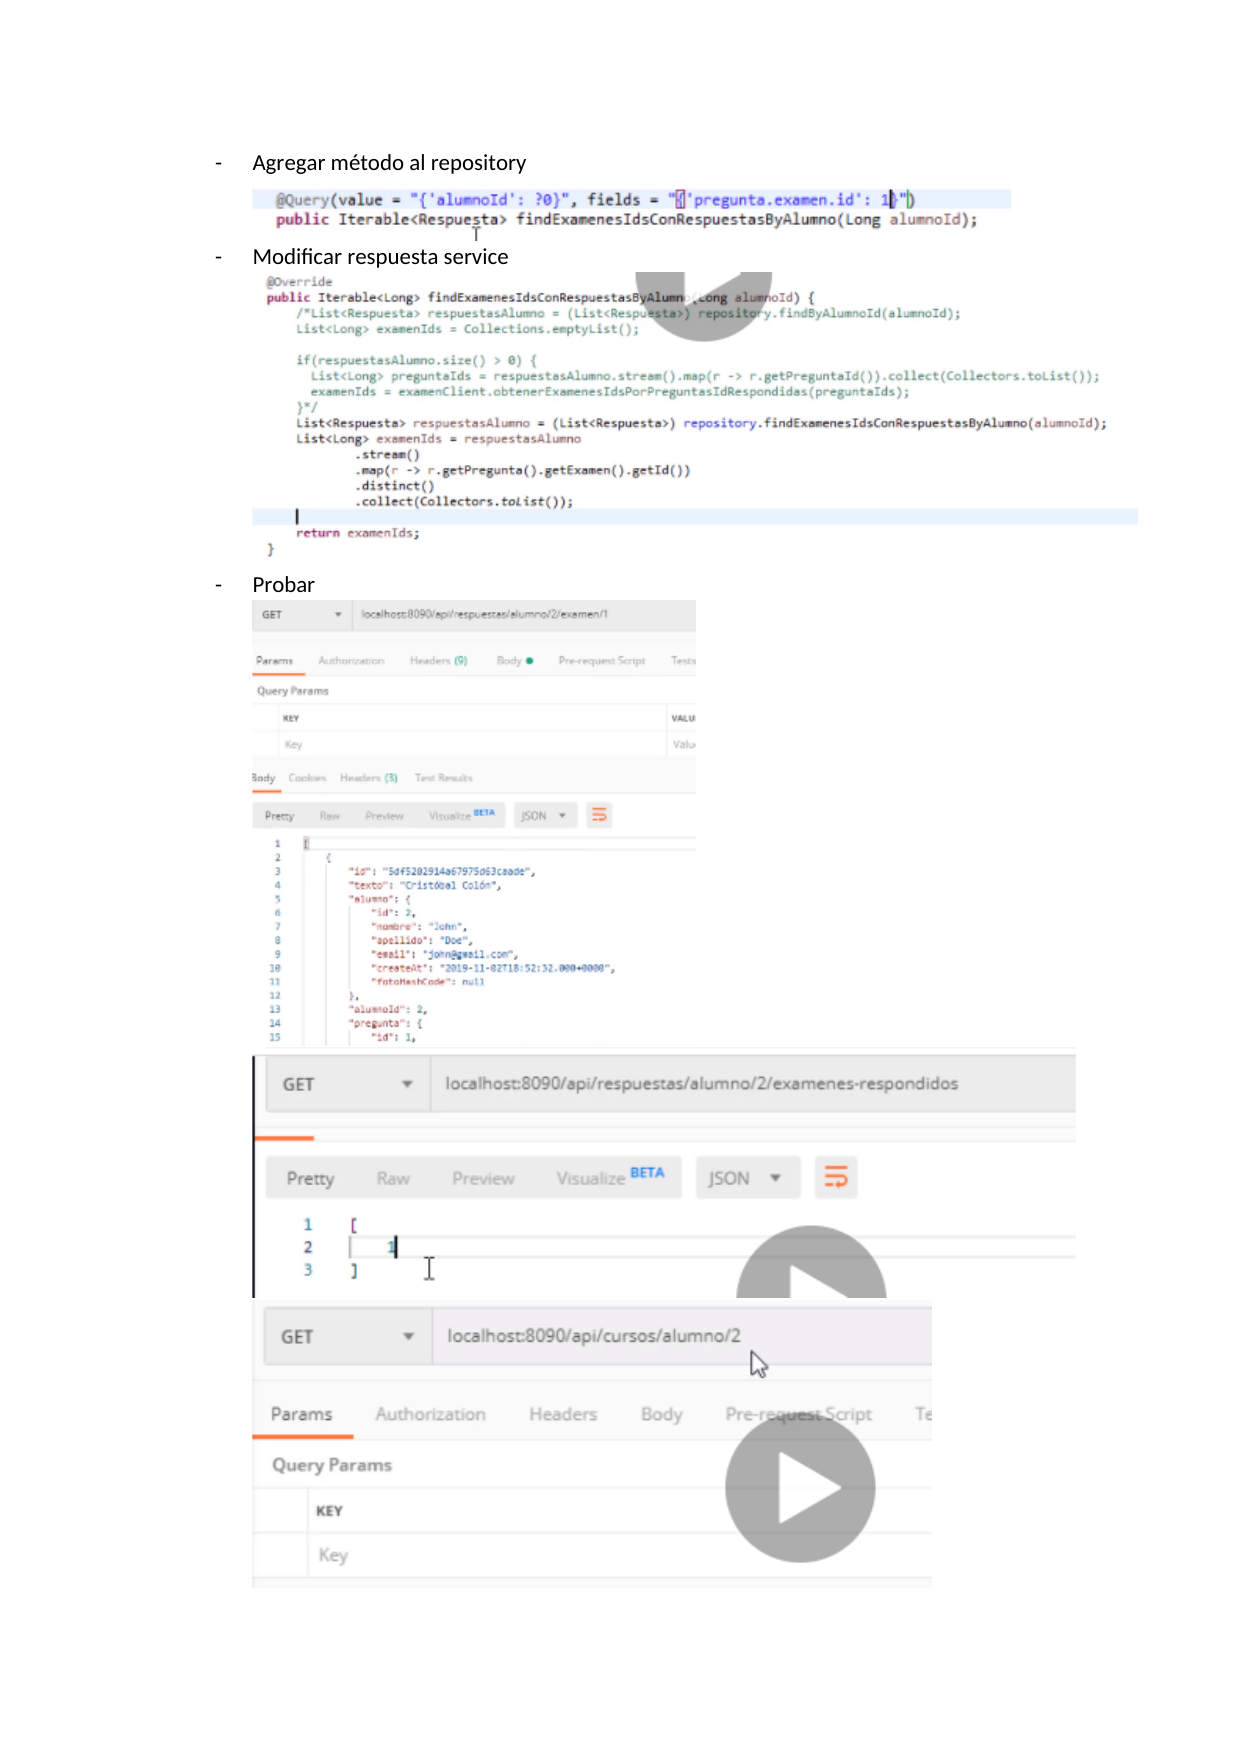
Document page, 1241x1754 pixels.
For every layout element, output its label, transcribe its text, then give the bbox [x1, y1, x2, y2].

picture [252, 1047, 1076, 1298]
list Agregar método al repository [215, 148, 1063, 176]
picture [252, 177, 1012, 241]
picture [252, 272, 1138, 568]
list Probar [215, 570, 1063, 598]
list Modificar respuesta service [215, 242, 1063, 271]
picture [252, 600, 696, 1046]
picture [252, 1300, 932, 1588]
